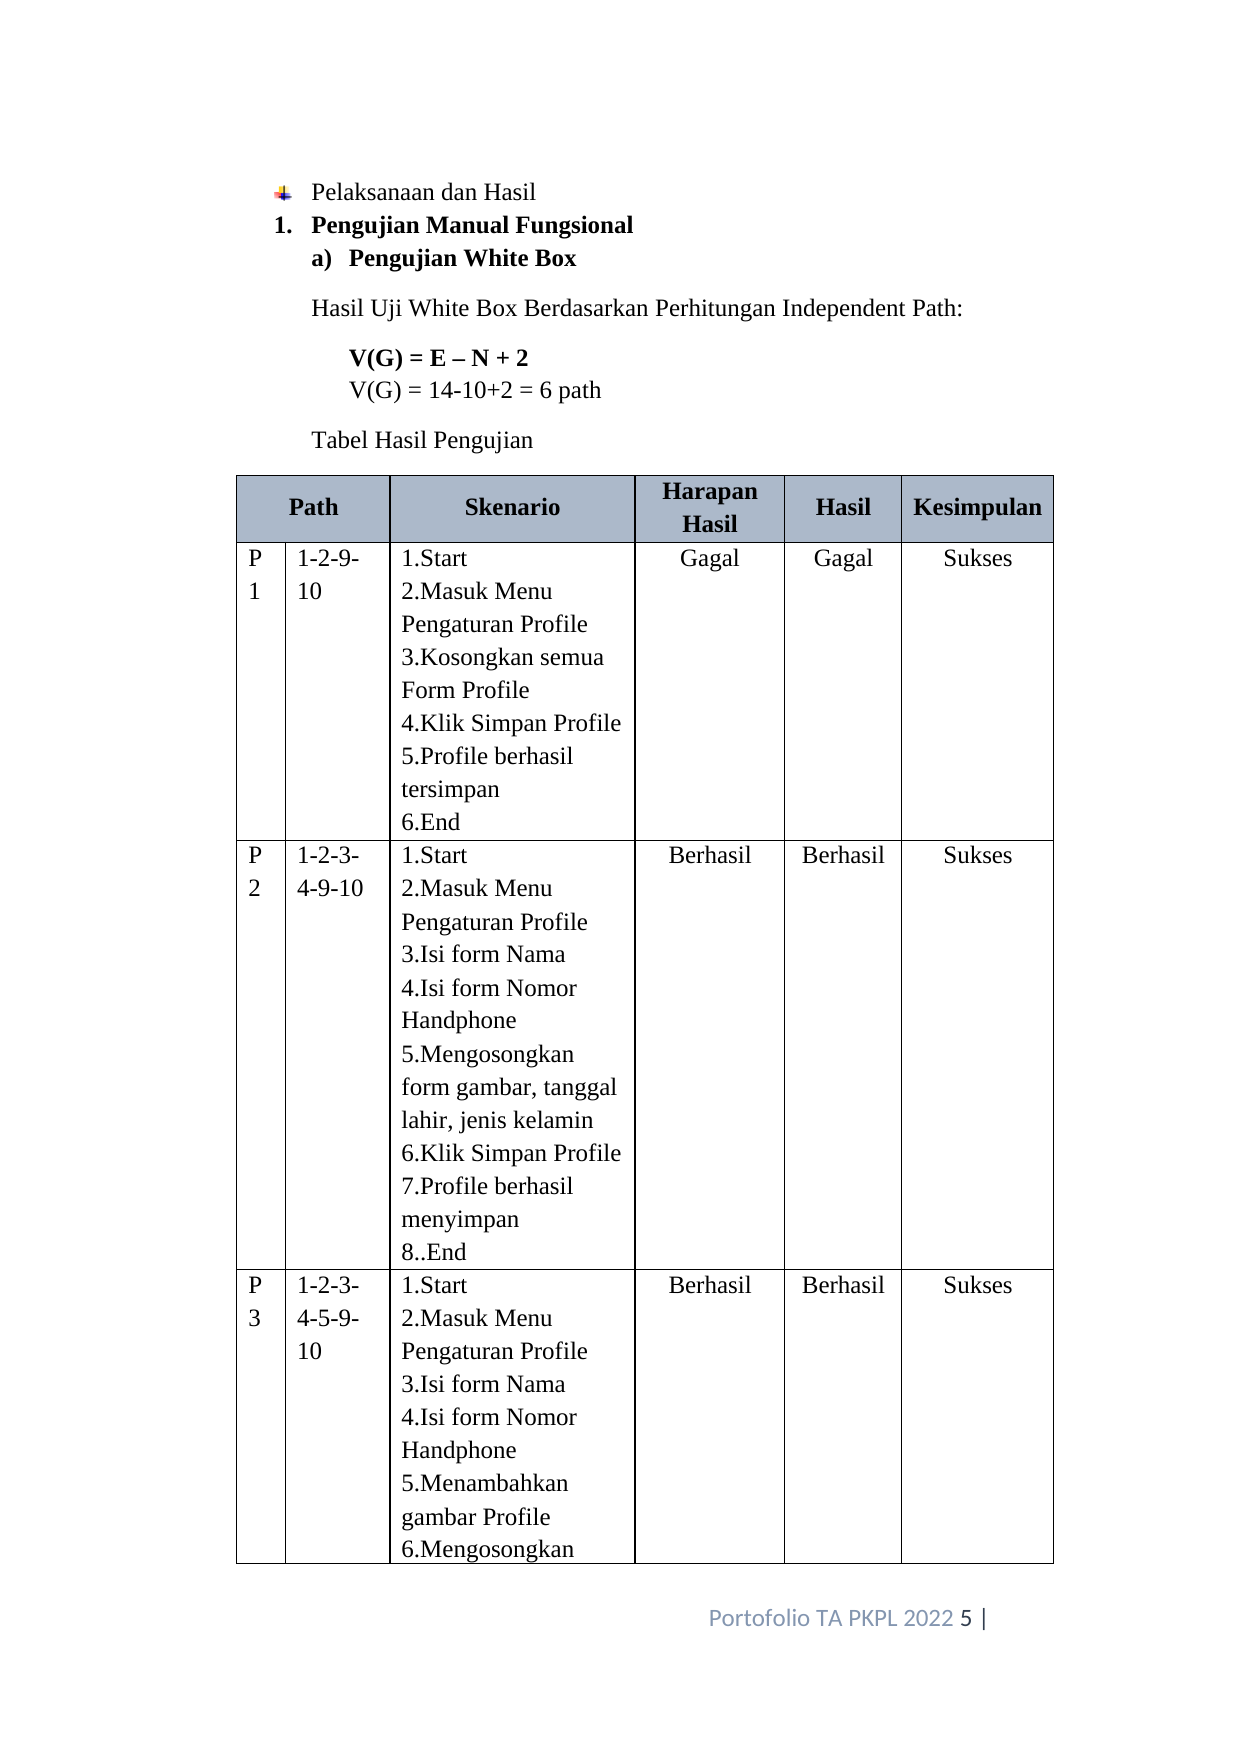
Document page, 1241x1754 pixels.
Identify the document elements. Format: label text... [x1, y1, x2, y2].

list V(G) = E – N + 2 [349, 343, 1004, 371]
table_cell 1-2-9-10 [286, 543, 389, 839]
table_cell Berhasil [785, 1270, 901, 1563]
table_cell P3 [237, 1270, 285, 1563]
table_cell Berhasil [636, 841, 784, 1269]
list Pelaksanaan dan Hasil [274, 177, 1004, 206]
table_cell Gagal [636, 543, 784, 839]
table_header Hasil [785, 476, 901, 542]
picture [274, 184, 292, 201]
table_cell P2 [237, 841, 285, 1269]
table_cell 1-2-3-4-5-9-10 [286, 1270, 389, 1563]
list Pengujian Manual Fungsional [274, 210, 1004, 239]
table_cell P1 [237, 543, 285, 839]
table_cell 1.Start 2.Masuk Menu Pengaturan Profile 3.Kosongkan semua Form Profile 4.Klik Simpan Profile 5.Profile berhasil tersimpan 6.End [391, 543, 634, 839]
list V(G) = 14-10+2 = 6 path [349, 376, 1004, 404]
table_header Path [237, 476, 389, 542]
table_cell 1.Start 2.Masuk Menu Pengaturan Profile 3.Isi form Nama 4.Isi form Nomor Handphone 5.Mengosongkan form gambar, tanggal lahir, jenis kelamin 6.Klik Simpan Profile 7.Profile berhasil menyimpan 8..End [391, 841, 634, 1269]
text Tabel Hasil Pengujian [236, 425, 1004, 454]
table_cell Berhasil [636, 1270, 784, 1563]
table_cell Gagal [785, 543, 901, 839]
table_cell Sukses [902, 543, 1053, 839]
table_header Kesimpulan [902, 476, 1053, 542]
table_cell Sukses [902, 1270, 1053, 1563]
text Hasil Uji White Box Berdasarkan Perhitungan Independent Path: [311, 293, 1004, 322]
table_cell Berhasil [785, 841, 901, 1269]
table_header Skenario [391, 476, 634, 542]
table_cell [391, 1270, 634, 1563]
table_cell Sukses [902, 841, 1053, 1269]
table_cell 1-2-3-4-9-10 [286, 841, 389, 1269]
list Pengujian White Box [311, 243, 1004, 272]
table_header Harapan Hasil [636, 476, 784, 542]
